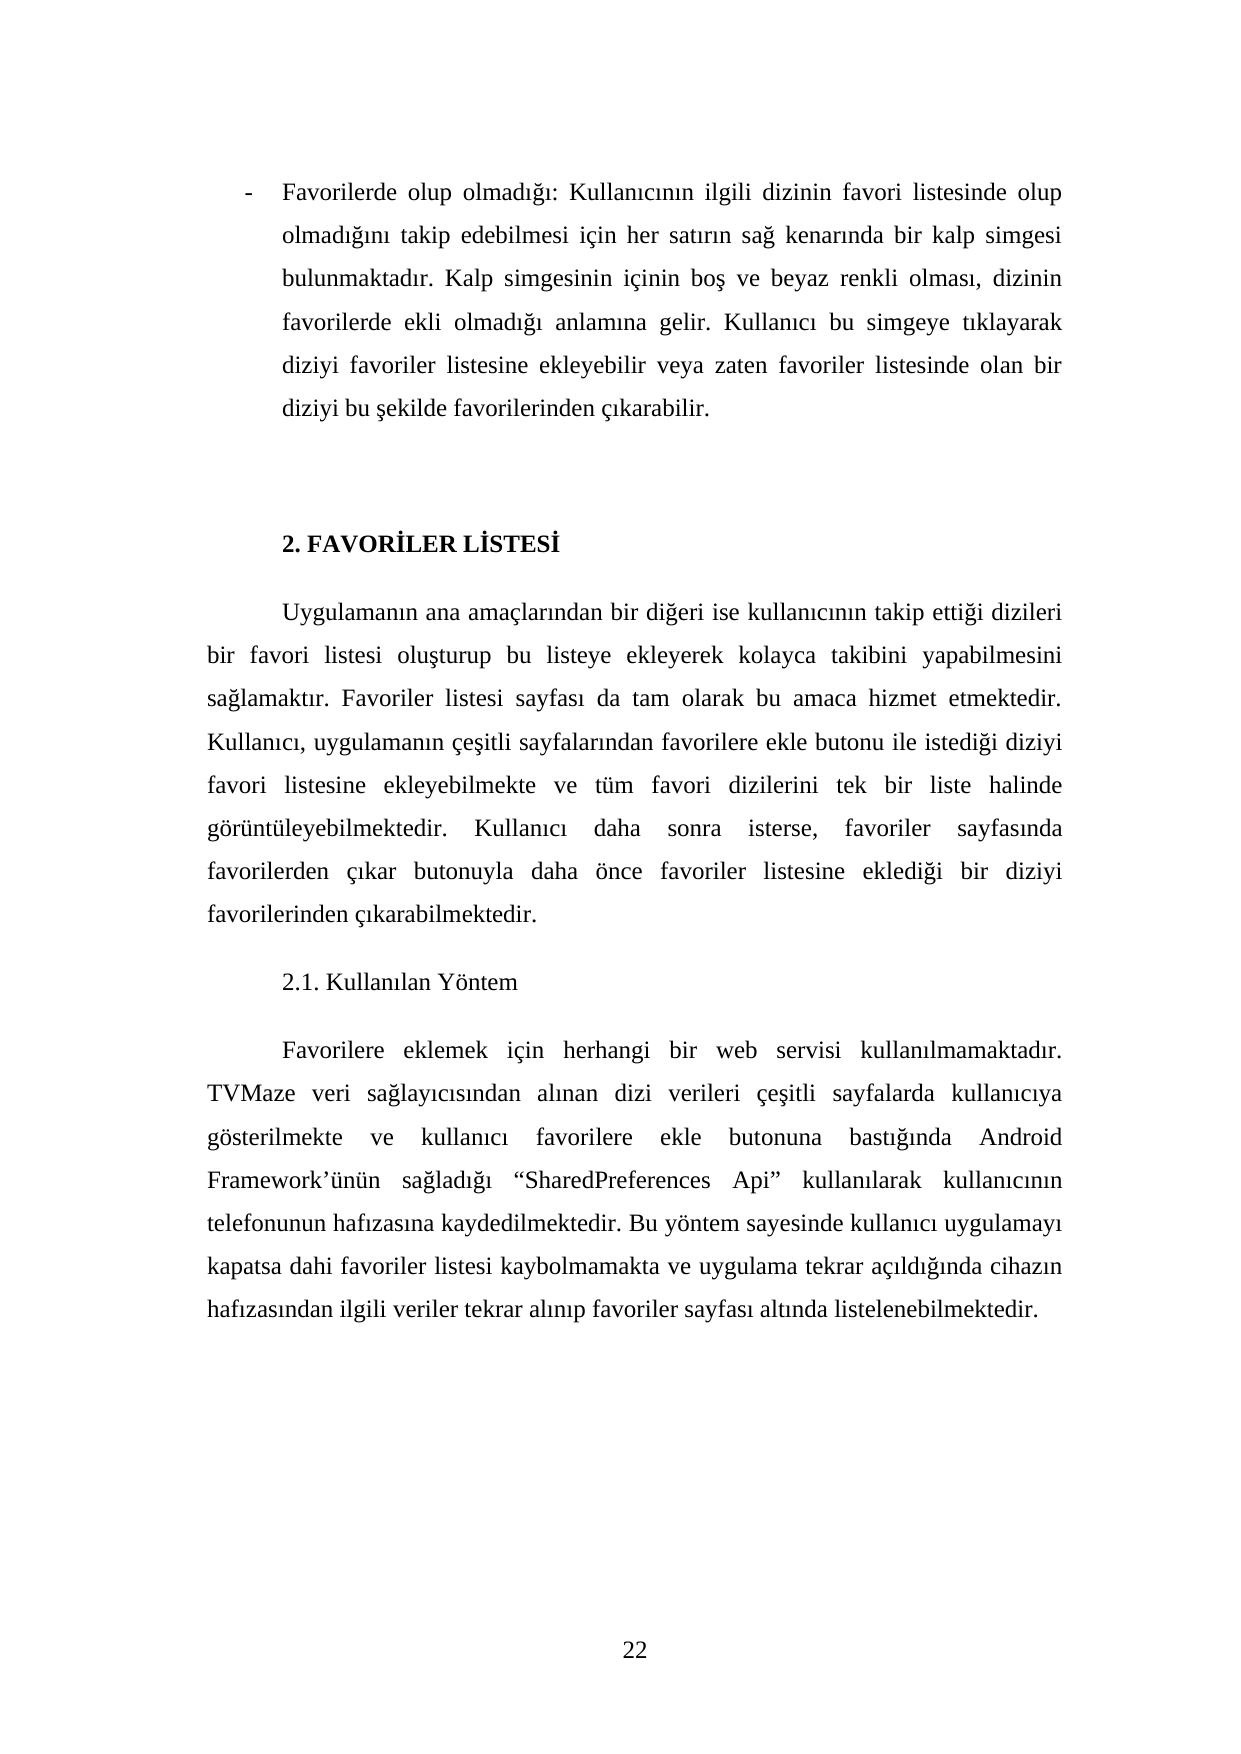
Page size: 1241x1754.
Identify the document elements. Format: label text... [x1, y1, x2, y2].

list Favorilerde olup olmadığı: Kullanıcının ilgili dizinin favori listesinde olup olmadığını takip edebilmesi için her satırın sağ kenarında bir kalp simgesi bulunmaktadır. Kalp simgesinin içinin boş ve beyaz renkli olması, dizinin favorilerde ekli olmadığı anlamına gelir. Kullanıcı bu simgeye tıklayarak diziyi favoriler listesine ekleyebilir veya zaten favoriler listesinde olan bir diziyi bu şekilde favorilerinden çıkarabilir. [244, 177, 1063, 422]
text Favorilere eklemek için herhangi bir web servisi kullanılmamaktadır. TVMaze veri sağlayıcısından alınan dizi verileri çeşitli sayfalarda kullanıcıya gösterilmekte ve kullanıcı favorilere ekle butonuna bastığında Android Framework’ünün sağladığı “SharedPreferences Api” kullanılarak kullanıcının telefonunun hafızasına kaydedilmektedir. Bu yöntem sayesinde kullanıcı uygulamayı kapatsa dahi favoriler listesi kaybolmamakta ve uygulama tekrar açıldığında cihazın hafızasından ilgili veriler tekrar alınıp favoriler sayfası altında listelenebilmektedir. [207, 1035, 1063, 1323]
text Uygulamanın ana amaçlarından bir diğeri ise kullanıcının takip ettiği dizileri bir favori listesi oluşturup bu listeye ekleyerek kolayca takibini yapabilmesini sağlamaktır. Favoriler listesi sayfası da tam olarak bu amaca hizmet etmektedir. Kullanıcı, uygulamanın çeşitli sayfalarından favorilere ekle butonu ile istediği diziyi favori listesine ekleyebilmekte ve tüm favori dizilerini tek bir liste halinde görüntüleyebilmektedir. Kullanıcı daha sonra isterse, favoriler sayfasında favorilerden çıkar butonuyla daha önce favoriler listesine eklediği bir diziyi favorilerinden çıkarabilmektedir. [207, 597, 1063, 928]
text 2. FAVORİLER LİSTESİ [207, 529, 1063, 558]
text 2.1. Kullanılan Yöntem [207, 967, 1063, 996]
